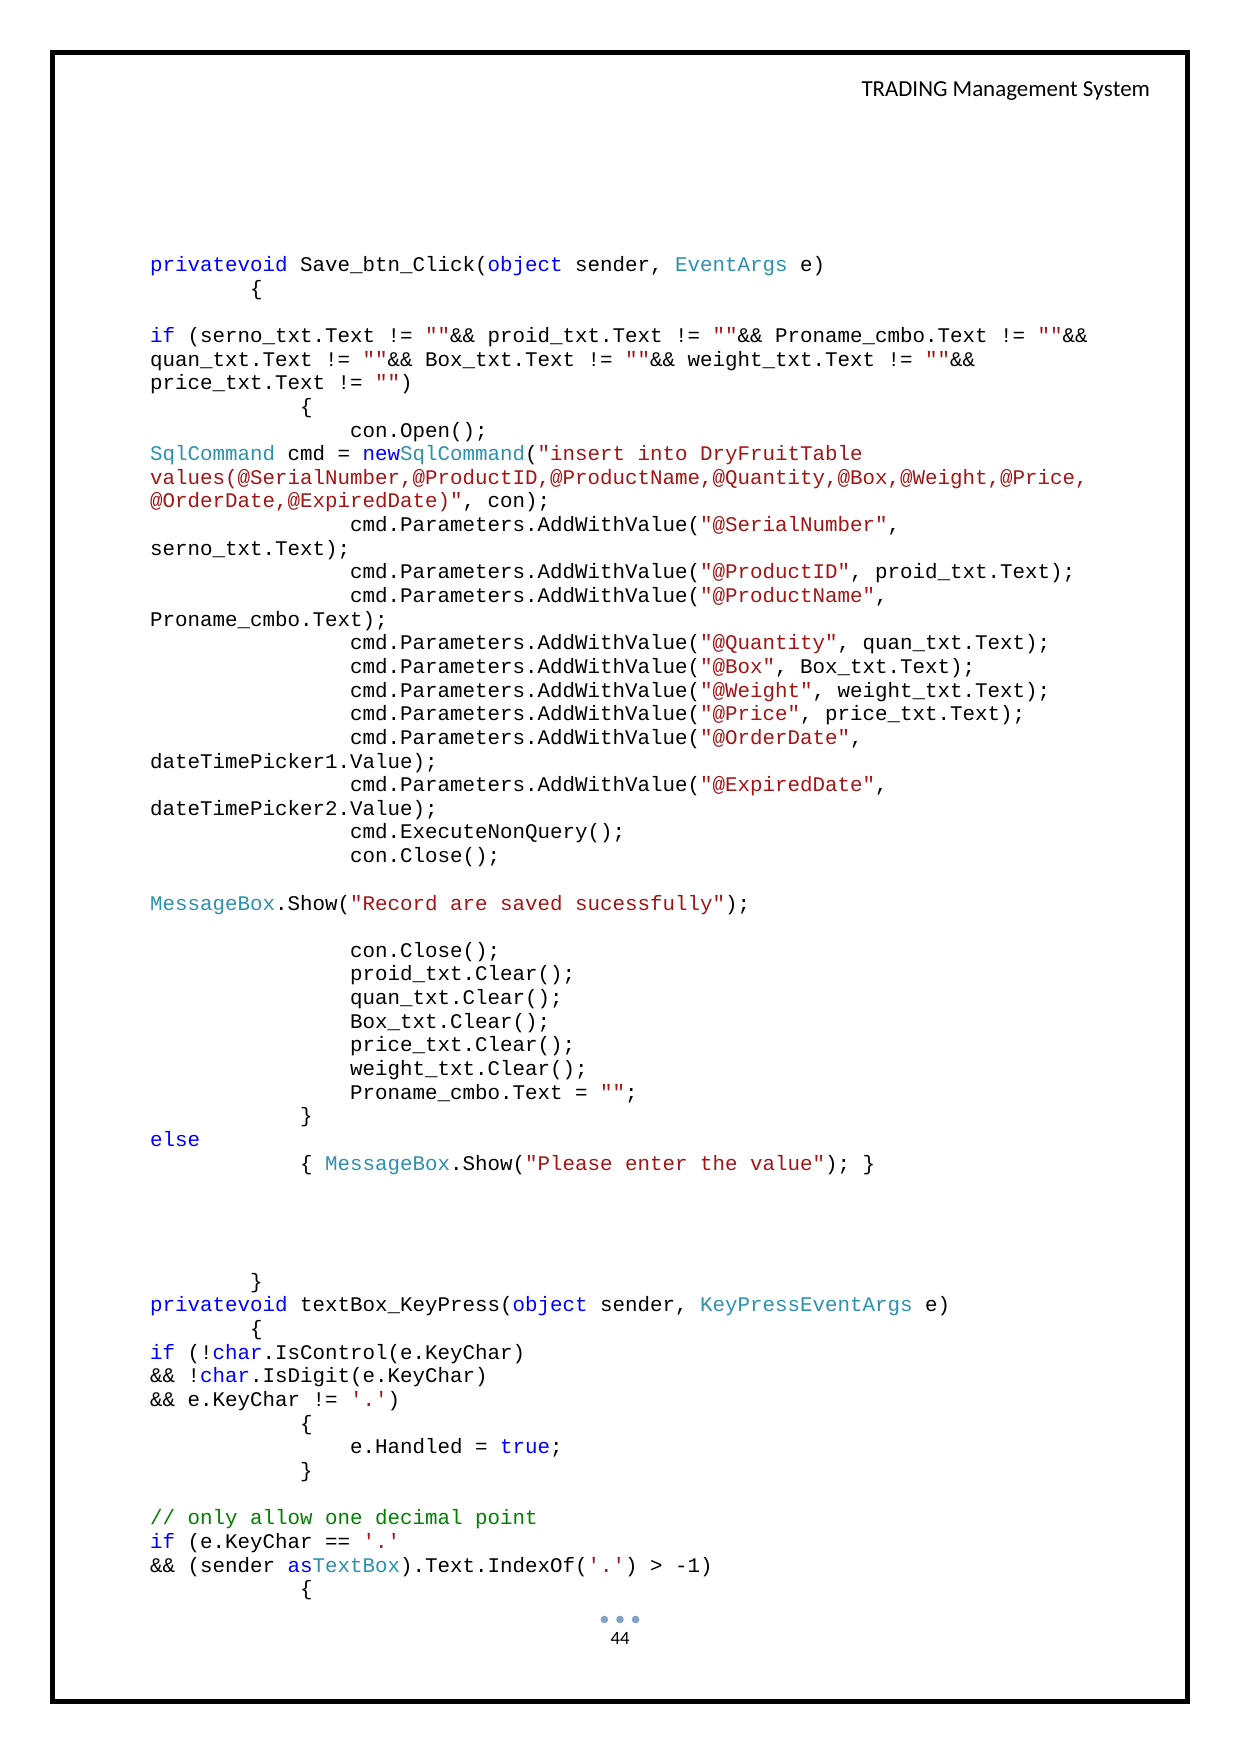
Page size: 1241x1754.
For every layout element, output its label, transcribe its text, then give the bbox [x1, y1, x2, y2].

text Box_txt.Clear(); [150, 1011, 1090, 1034]
text { [150, 1413, 1090, 1436]
text cmd.Parameters.AddWithValue("@Weight", weight_txt.Text); [150, 680, 1090, 703]
text { [150, 1318, 1090, 1342]
text weight_txt.Clear(); [150, 1058, 1090, 1082]
text Proname_cmbo.Text = ""; [150, 1082, 1090, 1105]
text cmd.Parameters.AddWithValue("@OrderDate", dateTimePicker1.Value); [150, 727, 1090, 774]
text quan_txt.Clear(); [150, 987, 1090, 1011]
text price_txt.Clear(); [150, 1034, 1090, 1058]
text if (serno_txt.Text != ""&& proid_txt.Text != ""&& Proname_cmbo.Text != ""&& quan_txt.Text != ""&& Box_txt.Text != ""&& weight_txt.Text != ""&& price_txt.Text != "") [150, 325, 1090, 396]
text cmd.Parameters.AddWithValue("@ProductID", proid_txt.Text); [150, 561, 1090, 585]
text cmd.Parameters.AddWithValue("@Price", price_txt.Text); [150, 703, 1090, 727]
text privatevoid textBox_KeyPress(object sender, KeyPressEventArgs e) [150, 1294, 1090, 1318]
text && !char.IsDigit(e.KeyChar) [150, 1365, 1090, 1389]
text } [150, 1105, 1090, 1129]
text { [150, 278, 1090, 301]
text con.Open(); [150, 419, 1090, 443]
text && (sender asTextBox).Text.IndexOf('.') > -1) [150, 1554, 1090, 1578]
text else [150, 1129, 1090, 1153]
text cmd.ExecuteNonQuery(); [150, 822, 1090, 845]
text MessageBox.Show("Record are saved sucessfully"); [150, 892, 1090, 916]
text cmd.Parameters.AddWithValue("@Box", Box_txt.Text); [150, 656, 1090, 680]
text if (e.KeyChar == '.' [150, 1531, 1090, 1554]
text privatevoid Save_btn_Click(object sender, EventArgs e) [150, 254, 1090, 278]
text con.Close(); [150, 845, 1090, 869]
text && e.KeyChar != '.') [150, 1389, 1090, 1413]
text // only allow one decimal point [150, 1507, 1090, 1531]
text e.Handled = true; [150, 1436, 1090, 1460]
text { [150, 1578, 1090, 1602]
text proid_txt.Clear(); [150, 963, 1090, 987]
text { [150, 396, 1090, 419]
text cmd.Parameters.AddWithValue("@SerialNumber", serno_txt.Text); [150, 514, 1090, 561]
text cmd.Parameters.AddWithValue("@ProductName", Proname_cmbo.Text); [150, 585, 1090, 632]
text } [150, 1271, 1090, 1294]
text cmd.Parameters.AddWithValue("@Quantity", quan_txt.Text); [150, 632, 1090, 656]
text con.Close(); [150, 940, 1090, 963]
text { MessageBox.Show("Please enter the value"); } [150, 1153, 1090, 1176]
text SqlCommand cmd = newSqlCommand("insert into DryFruitTable values(@SerialNumber,@ProductID,@ProductName,@Quantity,@Box,@Weight,@Price,@OrderDate,@ExpiredDate)", con); [150, 443, 1090, 514]
text } [150, 1460, 1090, 1484]
text cmd.Parameters.AddWithValue("@ExpiredDate", dateTimePicker2.Value); [150, 774, 1090, 822]
text if (!char.IsControl(e.KeyChar) [150, 1342, 1090, 1365]
